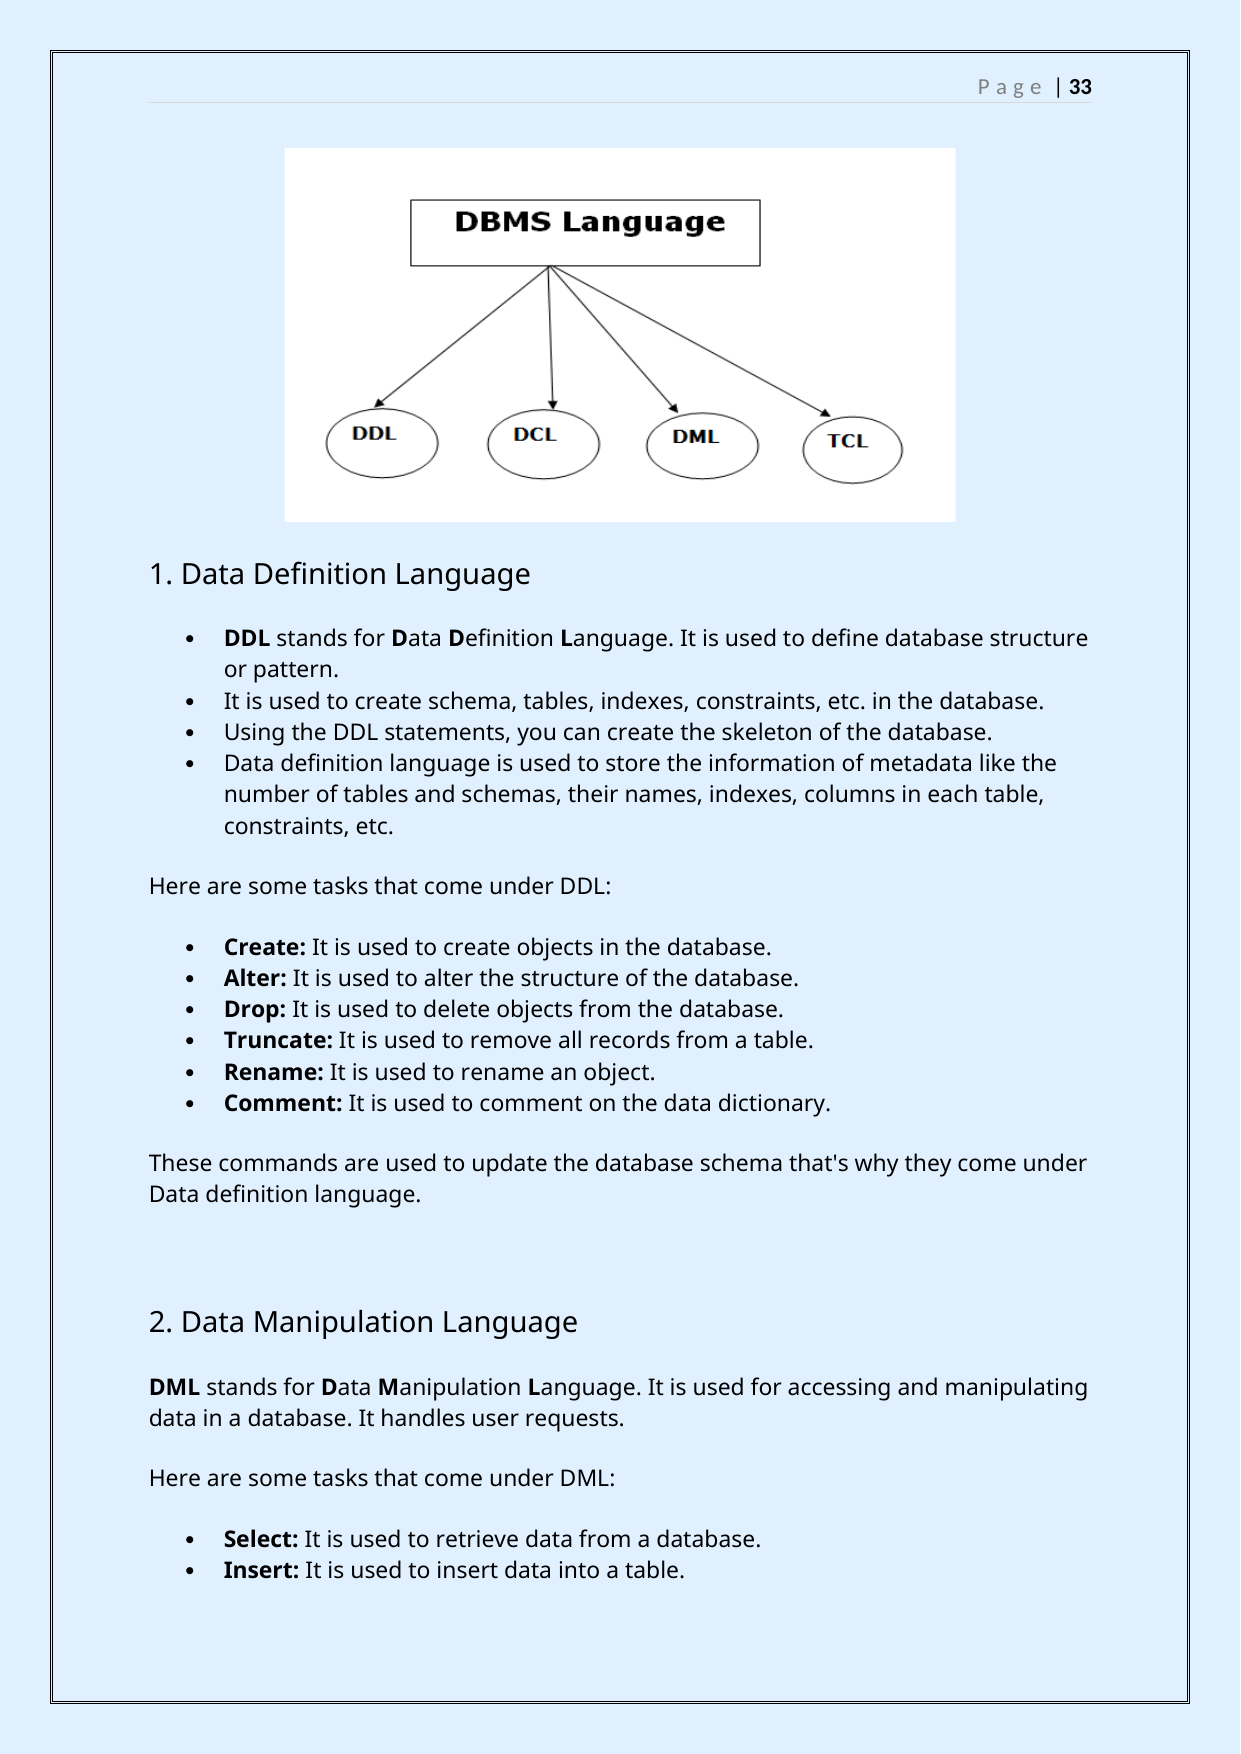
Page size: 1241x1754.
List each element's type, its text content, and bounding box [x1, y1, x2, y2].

text These commands are used to update the database schema that's why they come under Data definition language. [148, 1147, 1092, 1210]
text Here are some tasks that come under DDL: [148, 870, 1092, 901]
text Here are some tasks that come under DML: [148, 1462, 1092, 1493]
picture [284, 148, 956, 522]
list Using the DDL statements, you can create the skeleton of the database. [186, 716, 1092, 747]
list Select: It is used to retrieve data from a database. [186, 1523, 1092, 1554]
list Data definition language is used to store the information of metadata like the number of tables and schemas, their names, indexes, columns in each table, constraints, etc. [186, 747, 1092, 841]
text 1. Data Definition Language [148, 553, 1092, 593]
list Insert: It is used to insert data into a table. [186, 1554, 1092, 1585]
list Rename: It is used to rename an object. [186, 1056, 1092, 1087]
list It is used to create schema, tables, indexes, constraints, etc. in the database. [186, 685, 1092, 716]
text 2. Data Manipulation Language [148, 1302, 1092, 1341]
list Create: It is used to create objects in the database. [186, 931, 1092, 962]
list Comment: It is used to comment on the data dictionary. [186, 1087, 1092, 1118]
list Alter: It is used to alter the structure of the database. [186, 962, 1092, 993]
list Truncate: It is used to remove all records from a table. [186, 1024, 1092, 1056]
list DDL stands for Data Definition Language. It is used to define database structure or pattern. [186, 622, 1092, 685]
list Drop: It is used to delete objects from the database. [186, 993, 1092, 1024]
text DML stands for Data Manipulation Language. It is used for accessing and manipulating data in a database. It handles user requests. [148, 1371, 1092, 1433]
